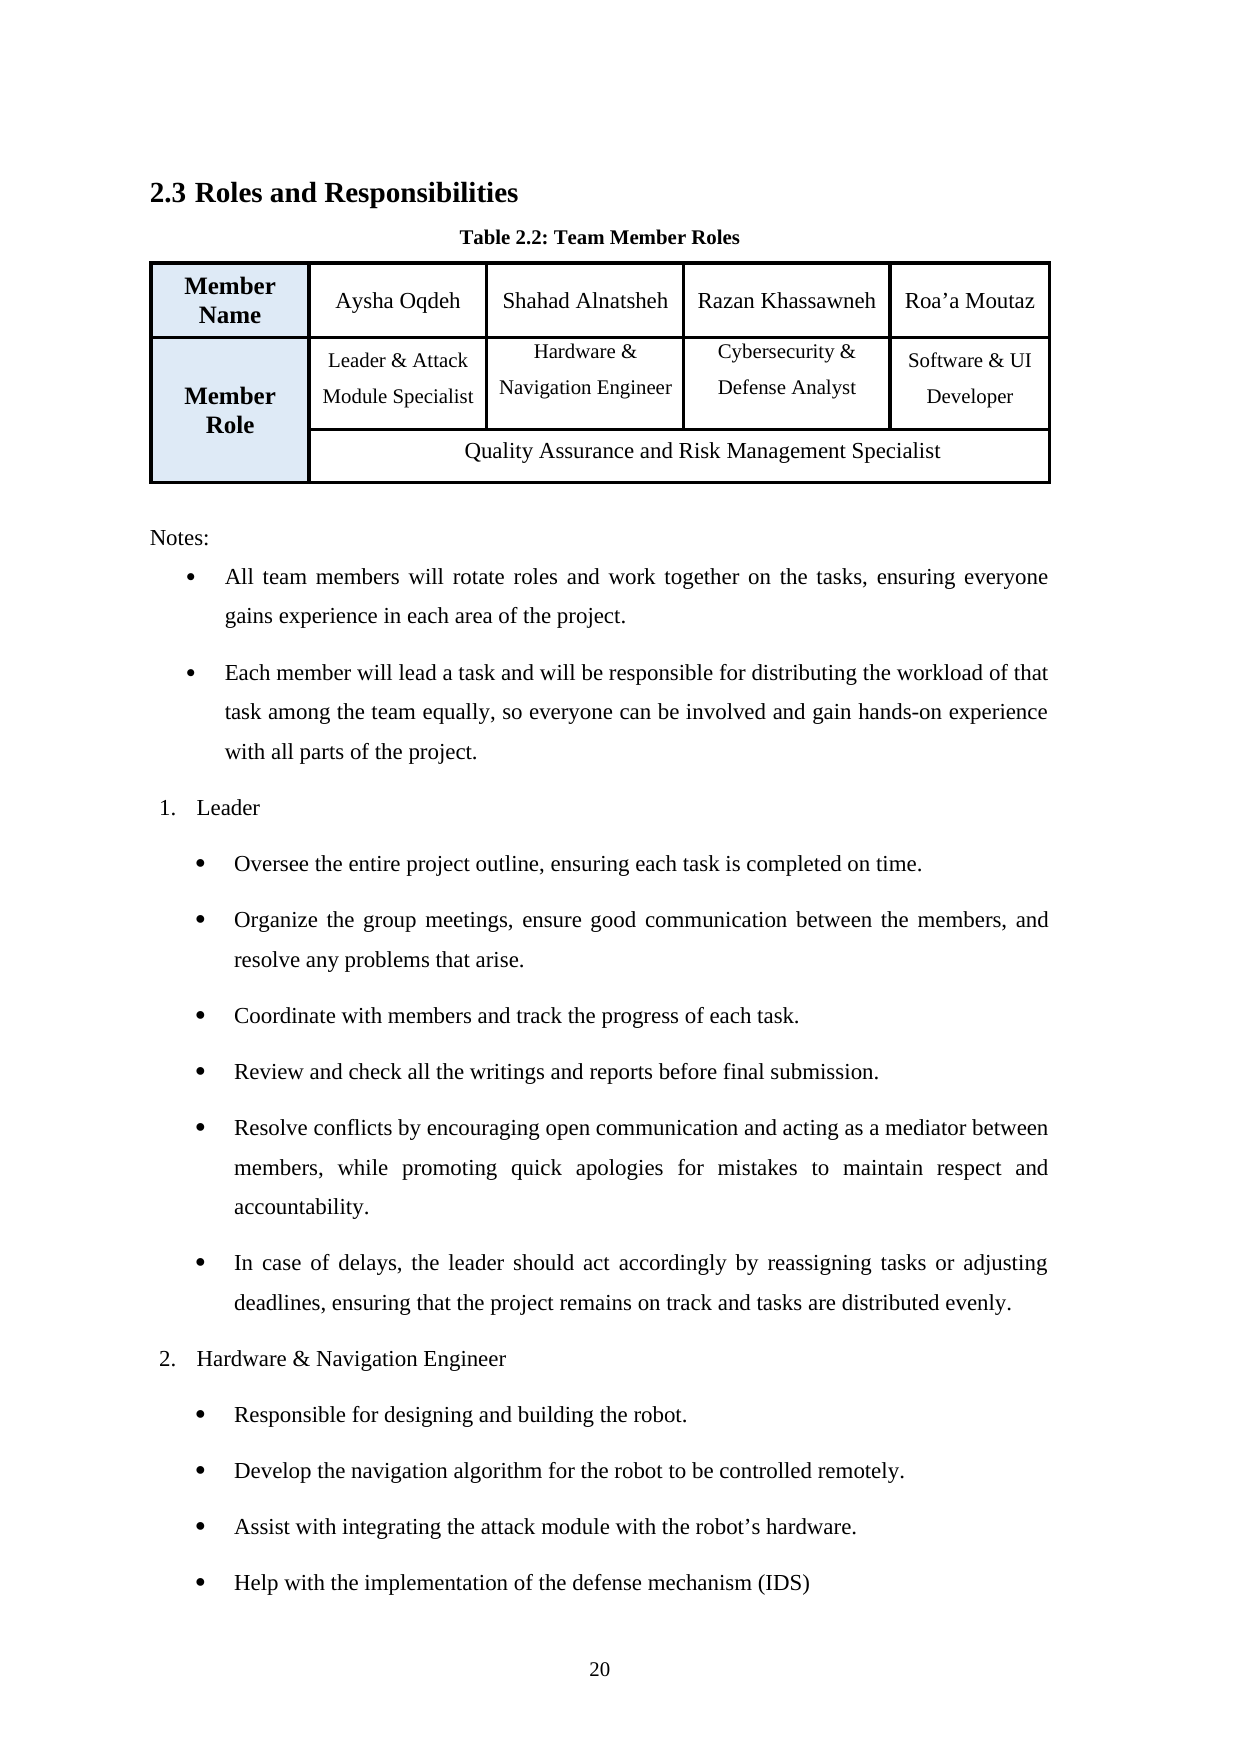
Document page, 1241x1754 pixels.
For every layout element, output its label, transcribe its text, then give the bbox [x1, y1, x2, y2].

table_cell Software & UI Developer [892, 339, 1048, 428]
table_header Aysha Oqdeh [311, 265, 485, 336]
table_cell Cybersecurity & Defense Analyst [685, 339, 888, 428]
subtitle Roles and Responsibilities [149, 175, 1050, 208]
table_header Member Name [153, 265, 307, 336]
table_cell Leader & Attack Module Specialist [311, 339, 485, 428]
table_header Razan Khassawneh [685, 265, 888, 336]
text Table ‎2.2: Team Member Roles [149, 225, 1050, 249]
table_cell Hardware & Navigation Engineer [488, 339, 682, 428]
list In case of delays, the leader should act accordingly by reassigning tasks or adjusting deadlines, ensuring that the project remains on track and tasks are distributed evenly. [196, 1249, 1050, 1315]
list Oversee the entire project outline, ensuring each task is completed on time. [196, 850, 1050, 876]
list Help with the implementation of the defense mechanism (IDS) [196, 1569, 1050, 1596]
text Notes: [149, 524, 1050, 550]
list Resolve conflicts by encouraging open communication and acting as a mediator between members, while promoting quick apologies for mistakes to maintain respect and accountability. [196, 1114, 1050, 1219]
table_header Roa’a Moutaz [892, 265, 1048, 336]
table_cell Quality Assurance and Risk Management Specialist [311, 431, 1048, 481]
list Review and check all the writings and reports before final submission. [196, 1058, 1050, 1084]
table_cell Member Role [153, 339, 307, 481]
list Each member will lead a task and will be responsible for distributing the workload of that task among the team equally, so everyone can be involved and gain hands-on experience with all parts of the project. [187, 659, 1050, 764]
table_header Shahad Alnatsheh [488, 265, 682, 336]
list Hardware & Navigation Engineer [159, 1345, 1050, 1371]
list Responsible for designing and building the robot. [196, 1401, 1050, 1427]
list Leader [159, 794, 1050, 820]
list Coordinate with members and track the progress of each task. [196, 1002, 1050, 1028]
list Develop the navigation algorithm for the robot to be controlled remotely. [196, 1457, 1050, 1483]
list Organize the group meetings, ensure good communication between the members, and resolve any problems that arise. [196, 906, 1050, 972]
list All team members will rotate roles and work together on the tasks, ensuring everyone gains experience in each area of the project. [187, 563, 1050, 629]
list Assist with integrating the attack module with the robot’s hardware. [196, 1513, 1050, 1539]
